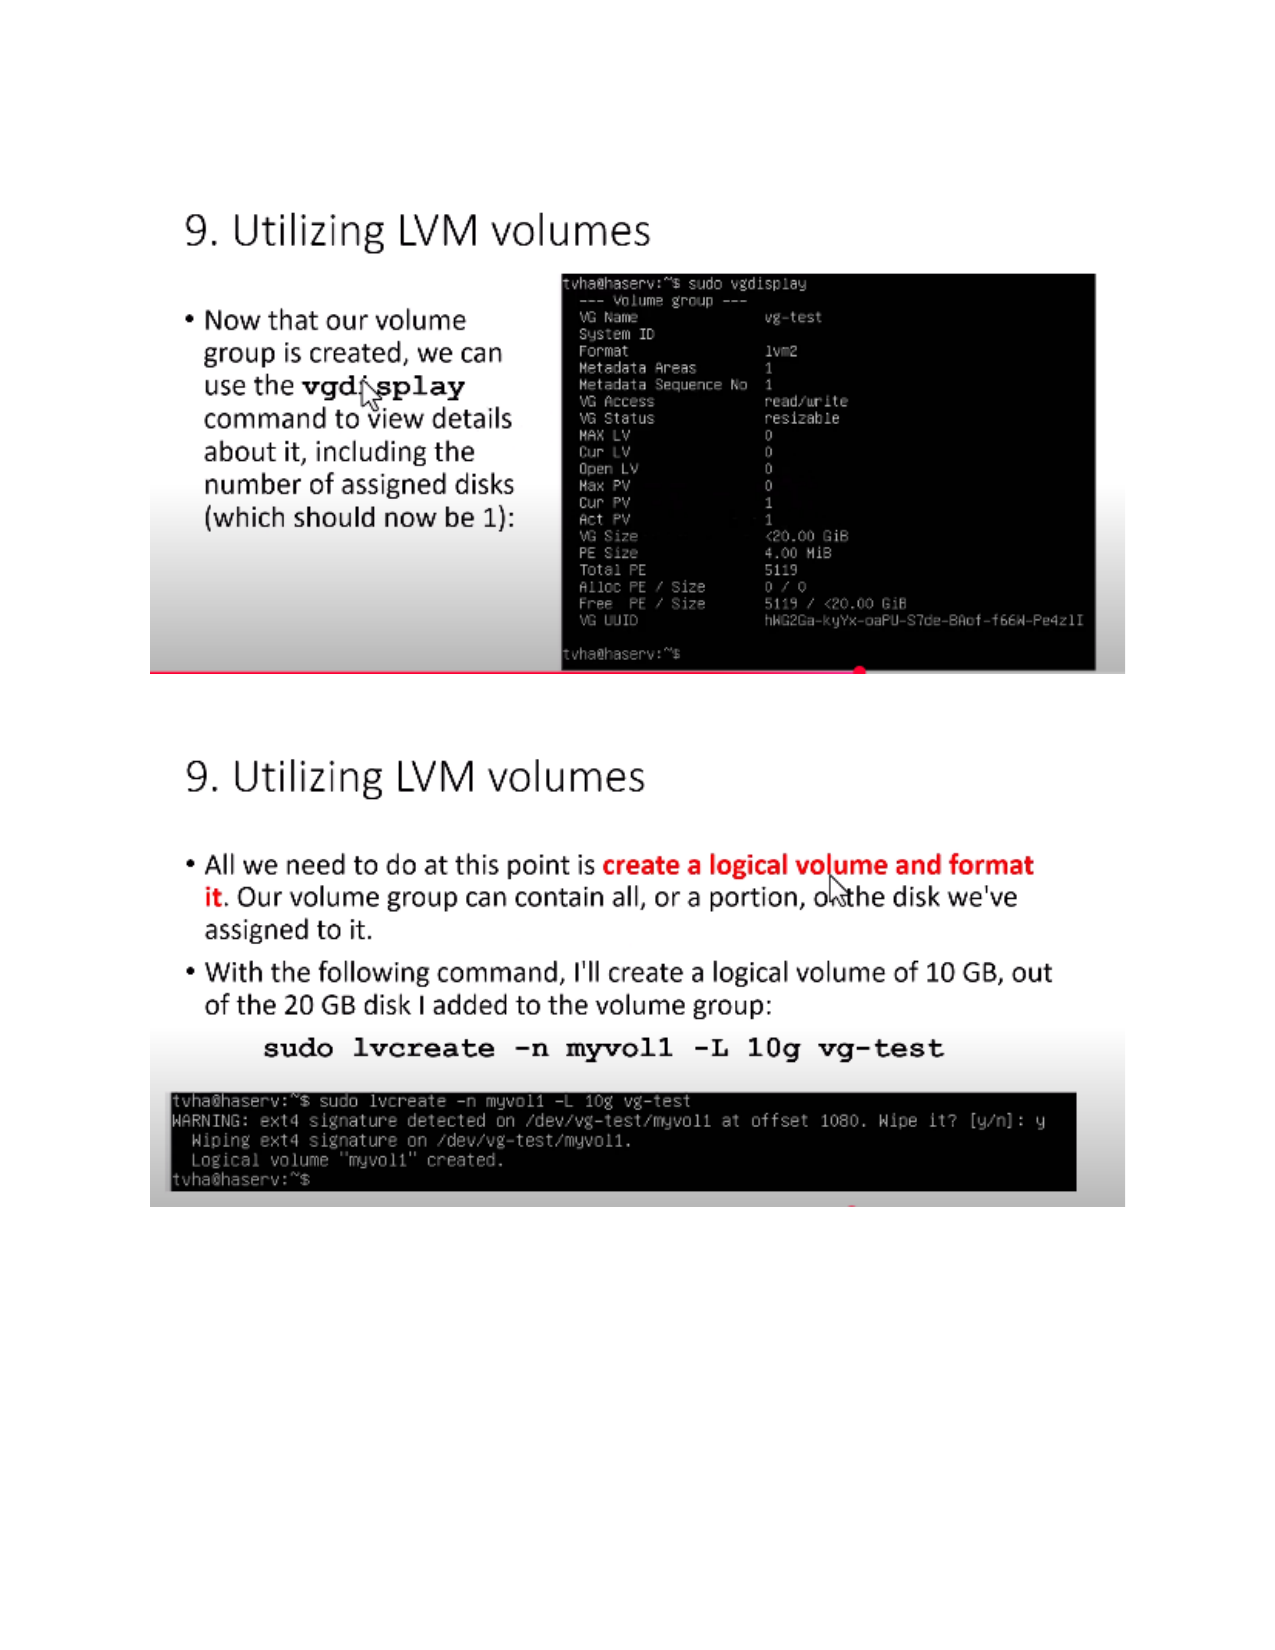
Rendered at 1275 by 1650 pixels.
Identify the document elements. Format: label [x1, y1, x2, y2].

picture [150, 698, 1125, 1207]
picture [150, 150, 1125, 674]
